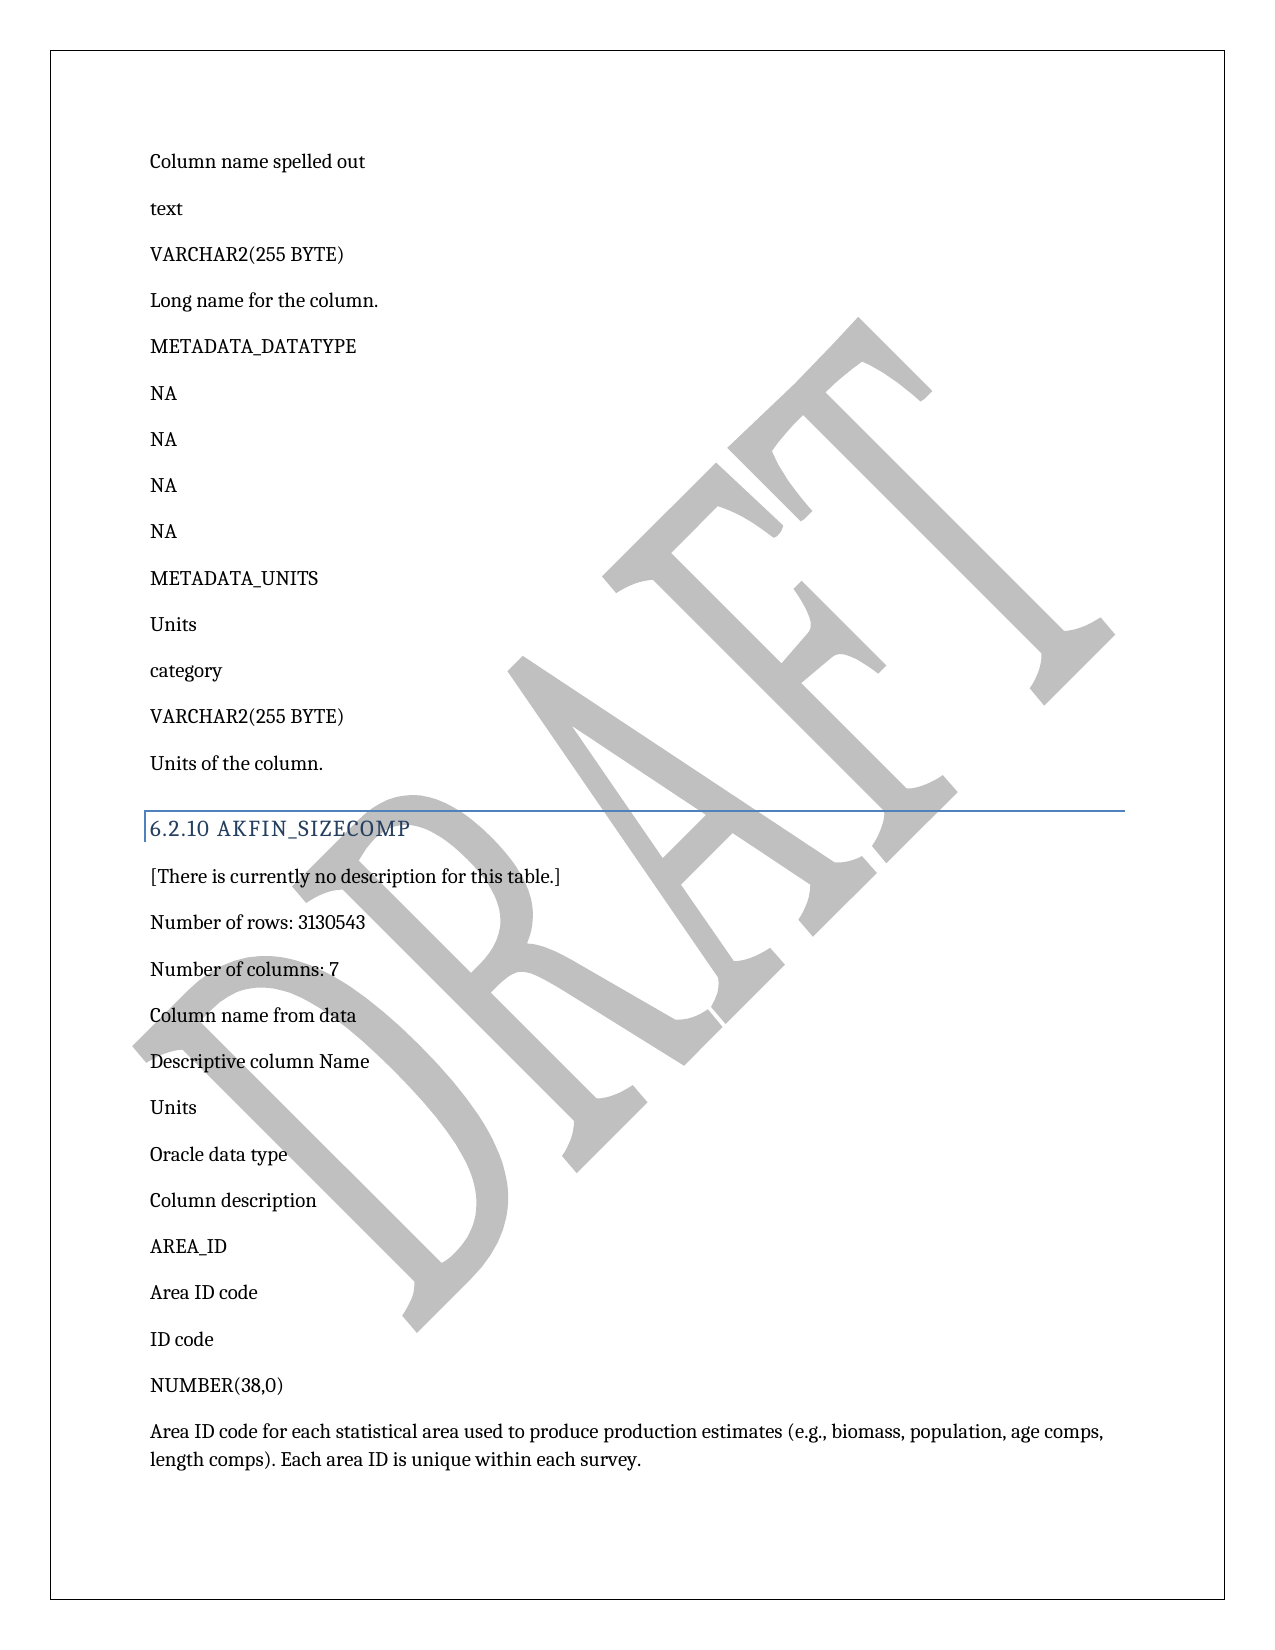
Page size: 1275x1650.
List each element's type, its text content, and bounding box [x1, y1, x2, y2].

text [There is currently no description for this table.] [150, 865, 1125, 889]
text Column name spelled out [150, 150, 1125, 174]
text VARCHAR2(255 BYTE) [150, 705, 1125, 729]
text Oracle data type [150, 1142, 1125, 1166]
text Area ID code [150, 1281, 1125, 1305]
text METADATA_UNITS [150, 566, 1125, 590]
text Number of columns: 7 [150, 957, 1125, 981]
text AREA_ID [150, 1235, 1125, 1259]
text Long name for the column. [150, 289, 1125, 313]
text NUMBER(38,0) [150, 1373, 1125, 1397]
text METADATA_DATATYPE [150, 335, 1125, 359]
text VARCHAR2(255 BYTE) [150, 242, 1125, 266]
text Units of the column. [150, 751, 1125, 775]
text Descriptive column Name [150, 1050, 1125, 1074]
text category [150, 659, 1125, 683]
text NA [150, 381, 1125, 405]
text Number of rows: 3130543 [150, 911, 1125, 935]
subtitle 6.2.10 AKFIN_SIZECOMP [146, 812, 1125, 842]
text Units [150, 612, 1125, 636]
text ID code [150, 1327, 1125, 1351]
text NA [150, 427, 1125, 451]
text Area ID code for each statistical area used to produce production estimates (e.g., biomass, population, age comps, length comps). Each area ID is unique within each survey. [150, 1420, 1125, 1471]
text Column description [150, 1188, 1125, 1212]
text NA [150, 520, 1125, 544]
text Units [150, 1096, 1125, 1120]
text NA [150, 474, 1125, 498]
text Column name from data [150, 1003, 1125, 1027]
text text [150, 196, 1125, 220]
